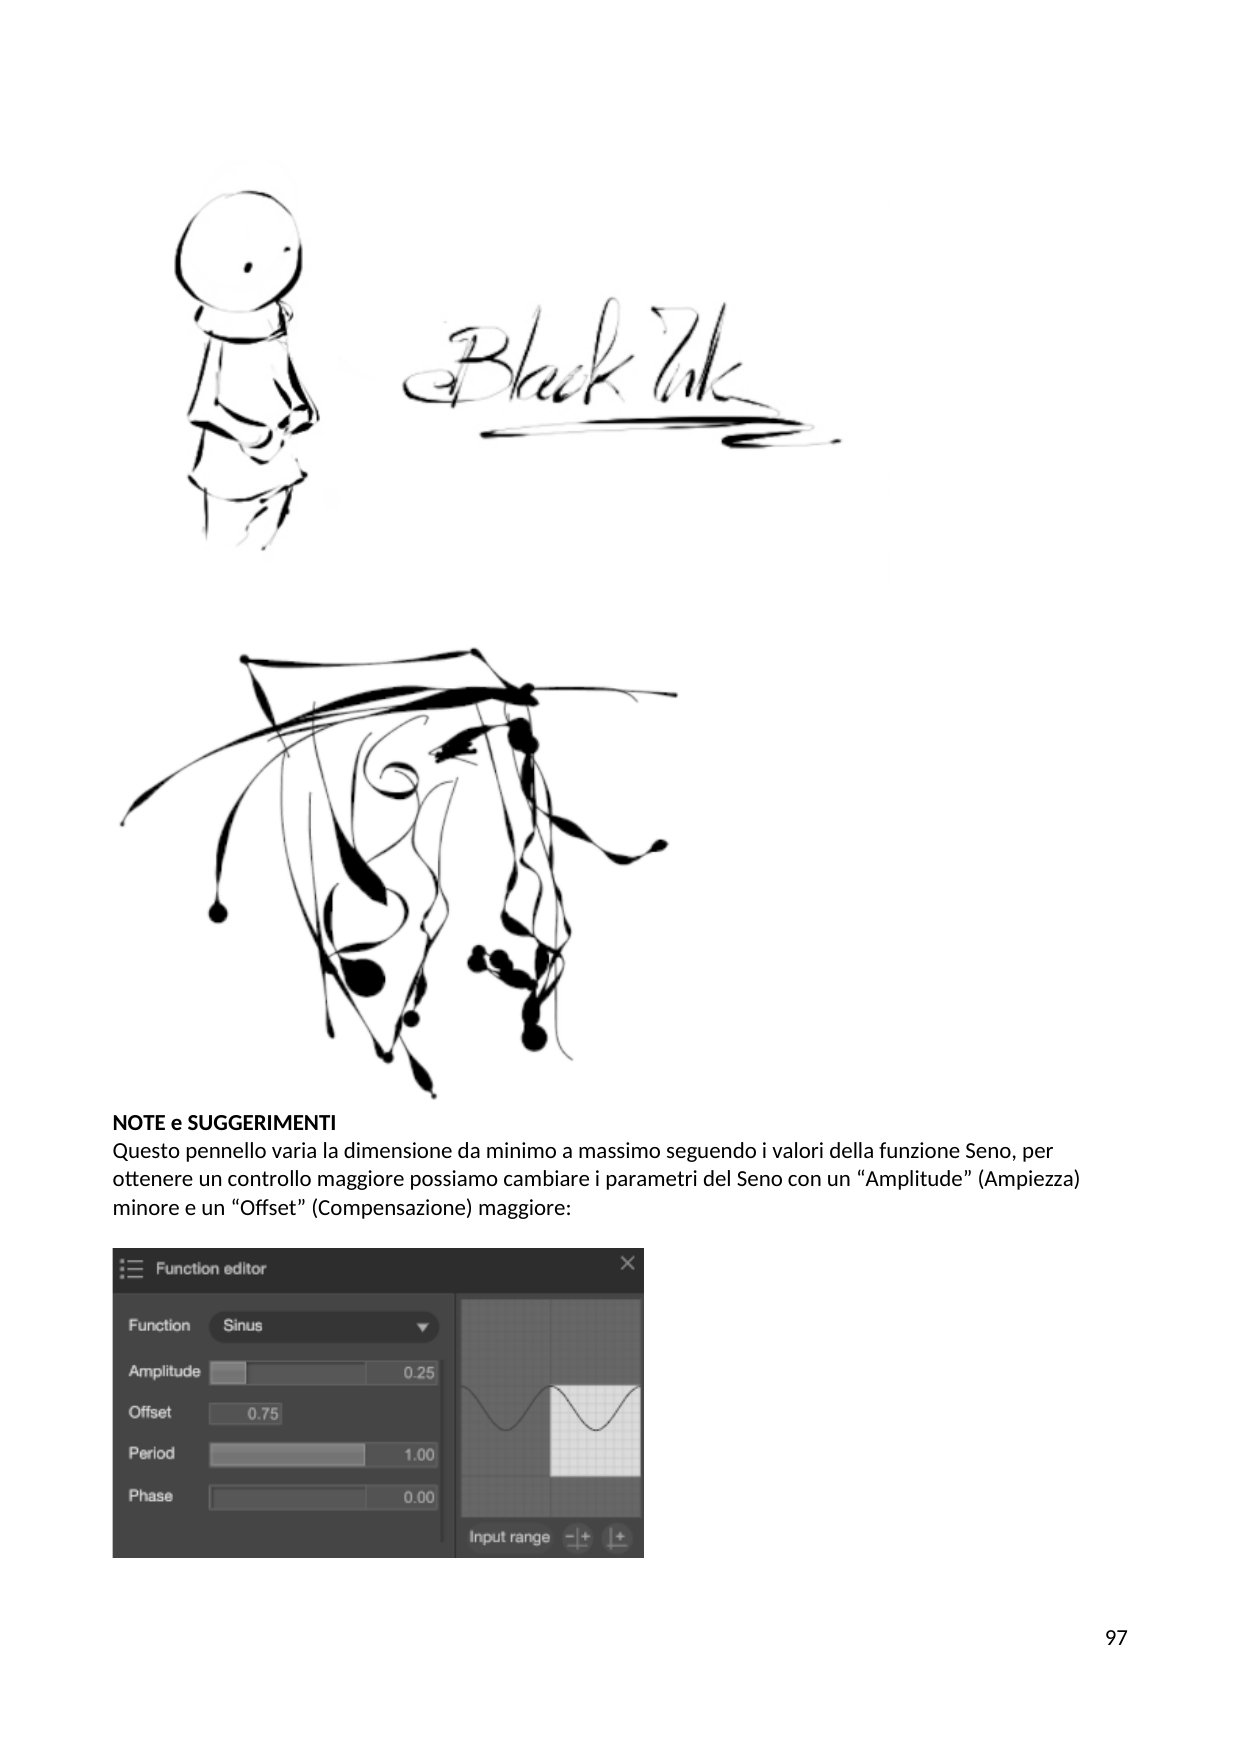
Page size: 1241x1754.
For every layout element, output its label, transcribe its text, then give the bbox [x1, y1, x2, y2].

text NOTE e SUGGERIMENTI [112, 1108, 1128, 1137]
picture [112, 637, 693, 1109]
picture [112, 1248, 644, 1558]
picture [112, 150, 891, 582]
text Questo pennello varia la dimensione da minimo a massimo seguendo i valori della funzione Seno, per ottenere un controllo maggiore possiamo cambiare i parametri del Seno con un “Amplitude” (Ampiezza) minore e un “Offset” (Compensazione) maggiore: [112, 1137, 1128, 1221]
